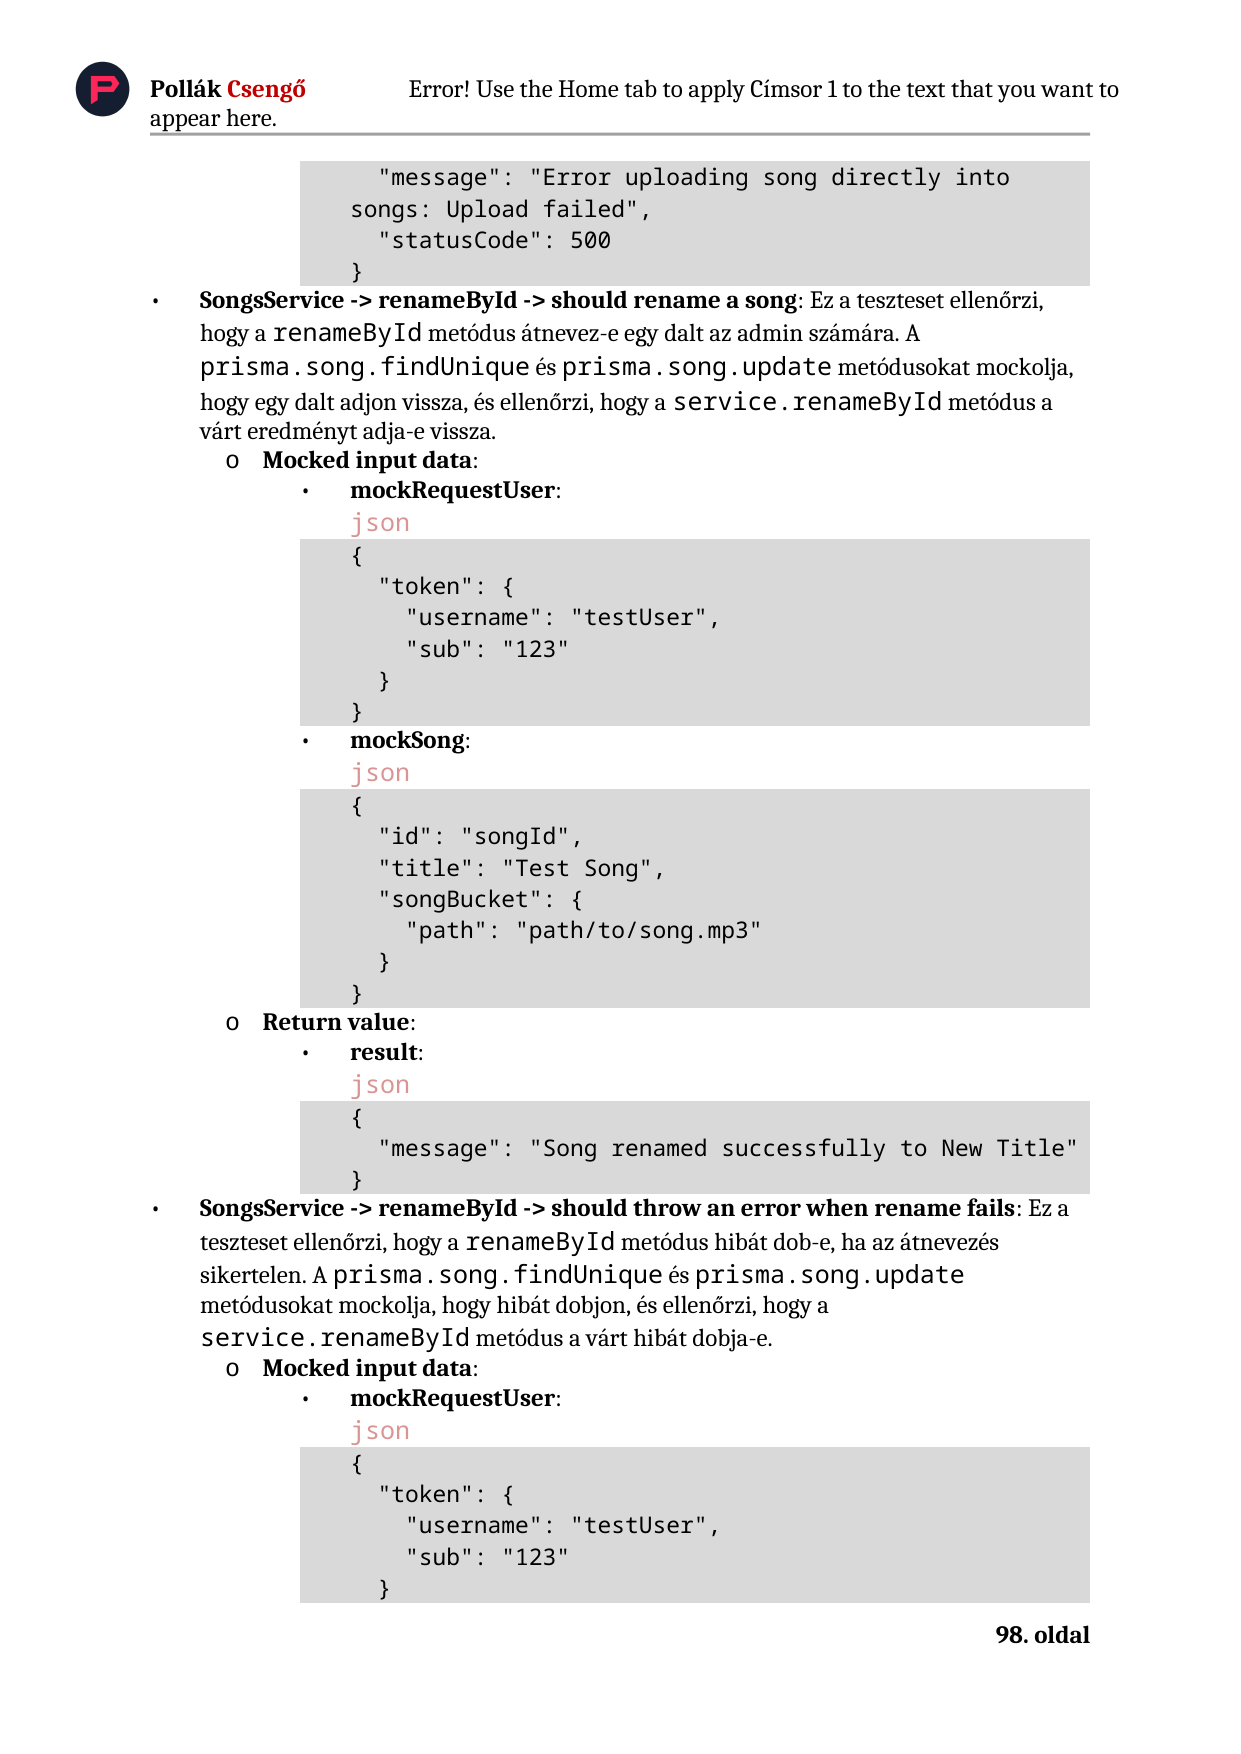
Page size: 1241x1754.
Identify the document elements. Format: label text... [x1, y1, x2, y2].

picture [71, 57, 132, 118]
list "sub": "123" [300, 632, 1090, 664]
list json [300, 505, 1090, 539]
list "message": "Error uploading song directly into songs: Upload failed", [300, 161, 1090, 224]
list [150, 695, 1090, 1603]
list } [300, 664, 1090, 695]
list SongsService -> renameById -> should rename a song: Ez a teszteset ellenőrzi, hogy a renameById metódus átnevez-e egy dalt az admin számára. A prisma.song.findUnique és prisma.song.update metódusokat mockolja, hogy egy dalt adjon vissza, és ellenőrzi, hogy a service.renameById metódus a várt eredményt adja-e vissza. [150, 286, 1090, 446]
list Mocked input data: [225, 446, 1090, 476]
list "username": "testUser", [300, 601, 1090, 632]
list } [300, 255, 1090, 286]
list mockRequestUser: [300, 476, 1090, 505]
list "statusCode": 500 [300, 224, 1090, 255]
list { [300, 539, 1090, 570]
list "token": { [300, 570, 1090, 601]
